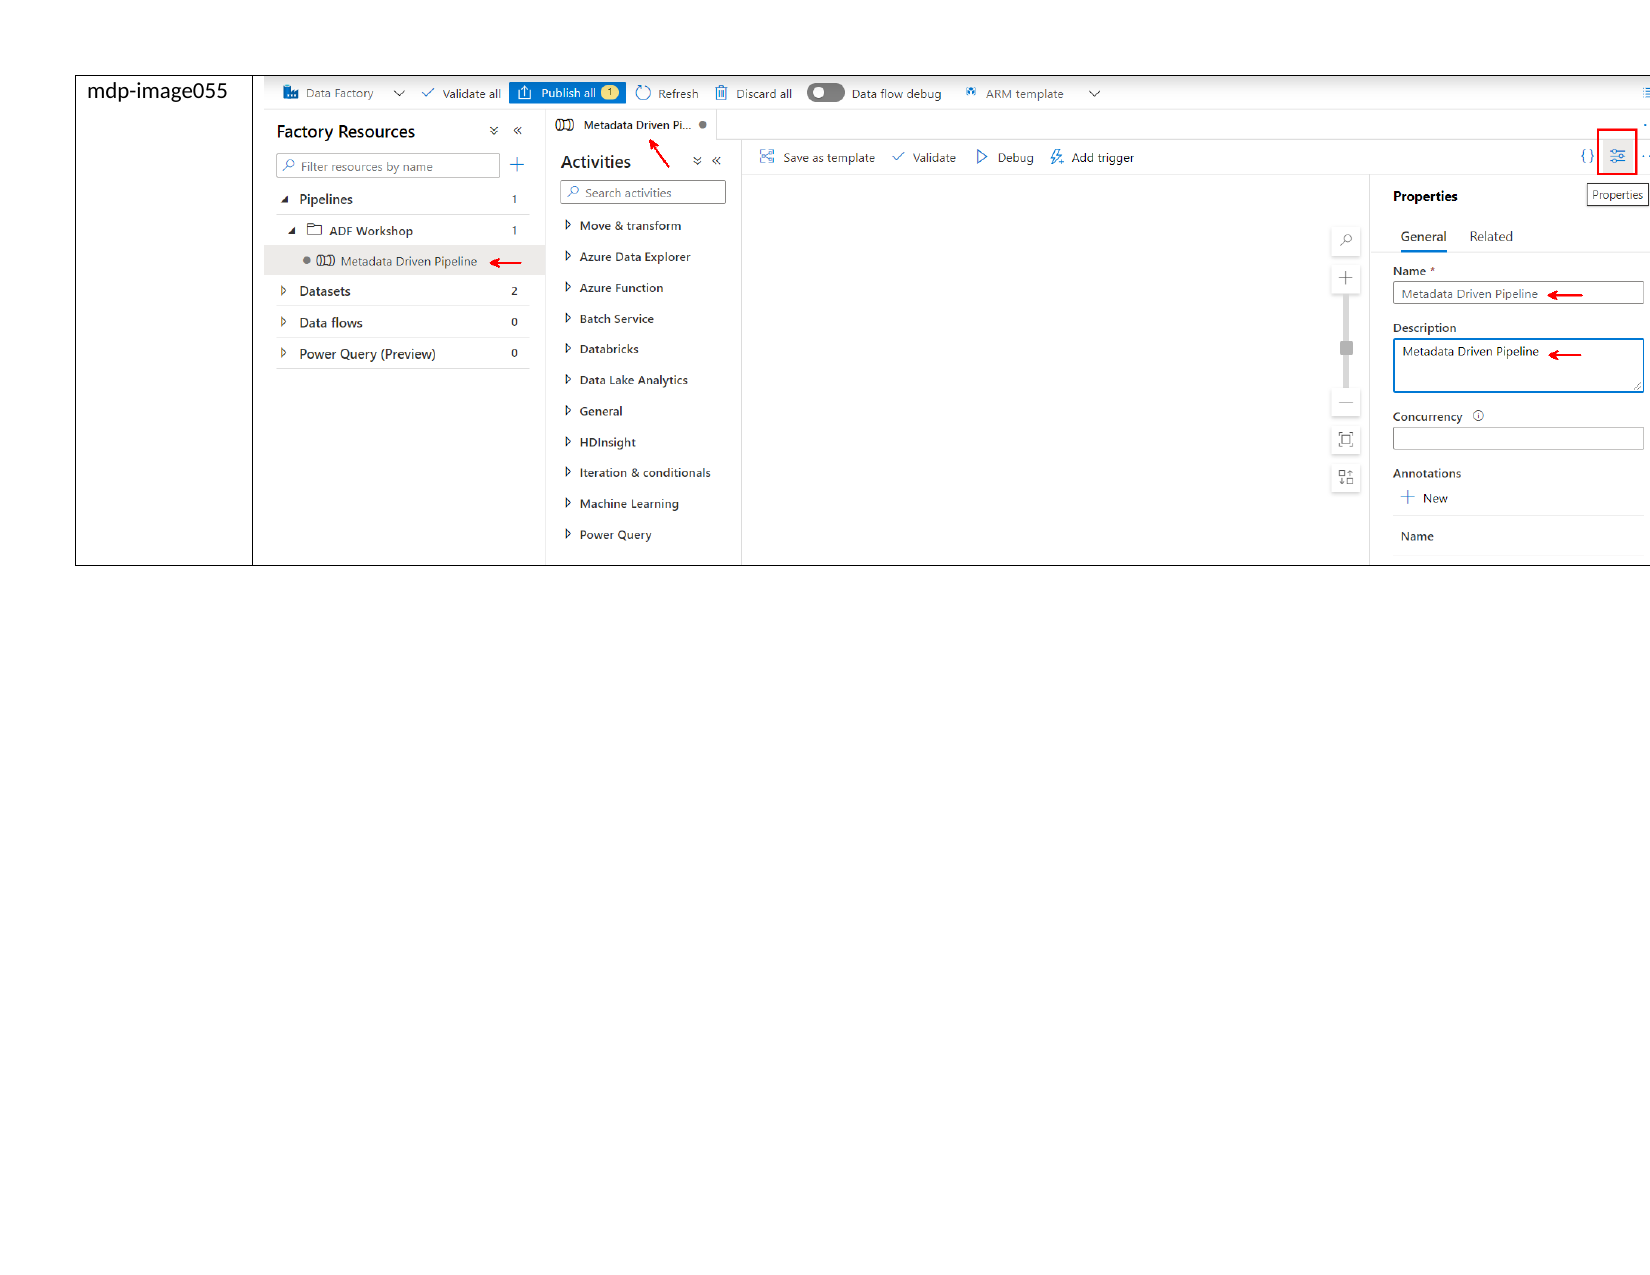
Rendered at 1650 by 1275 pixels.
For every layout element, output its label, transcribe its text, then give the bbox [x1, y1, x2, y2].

table_cell mdp-image055 [76, 76, 252, 564]
picture [264, 76, 1650, 565]
table_cell [253, 76, 264, 564]
